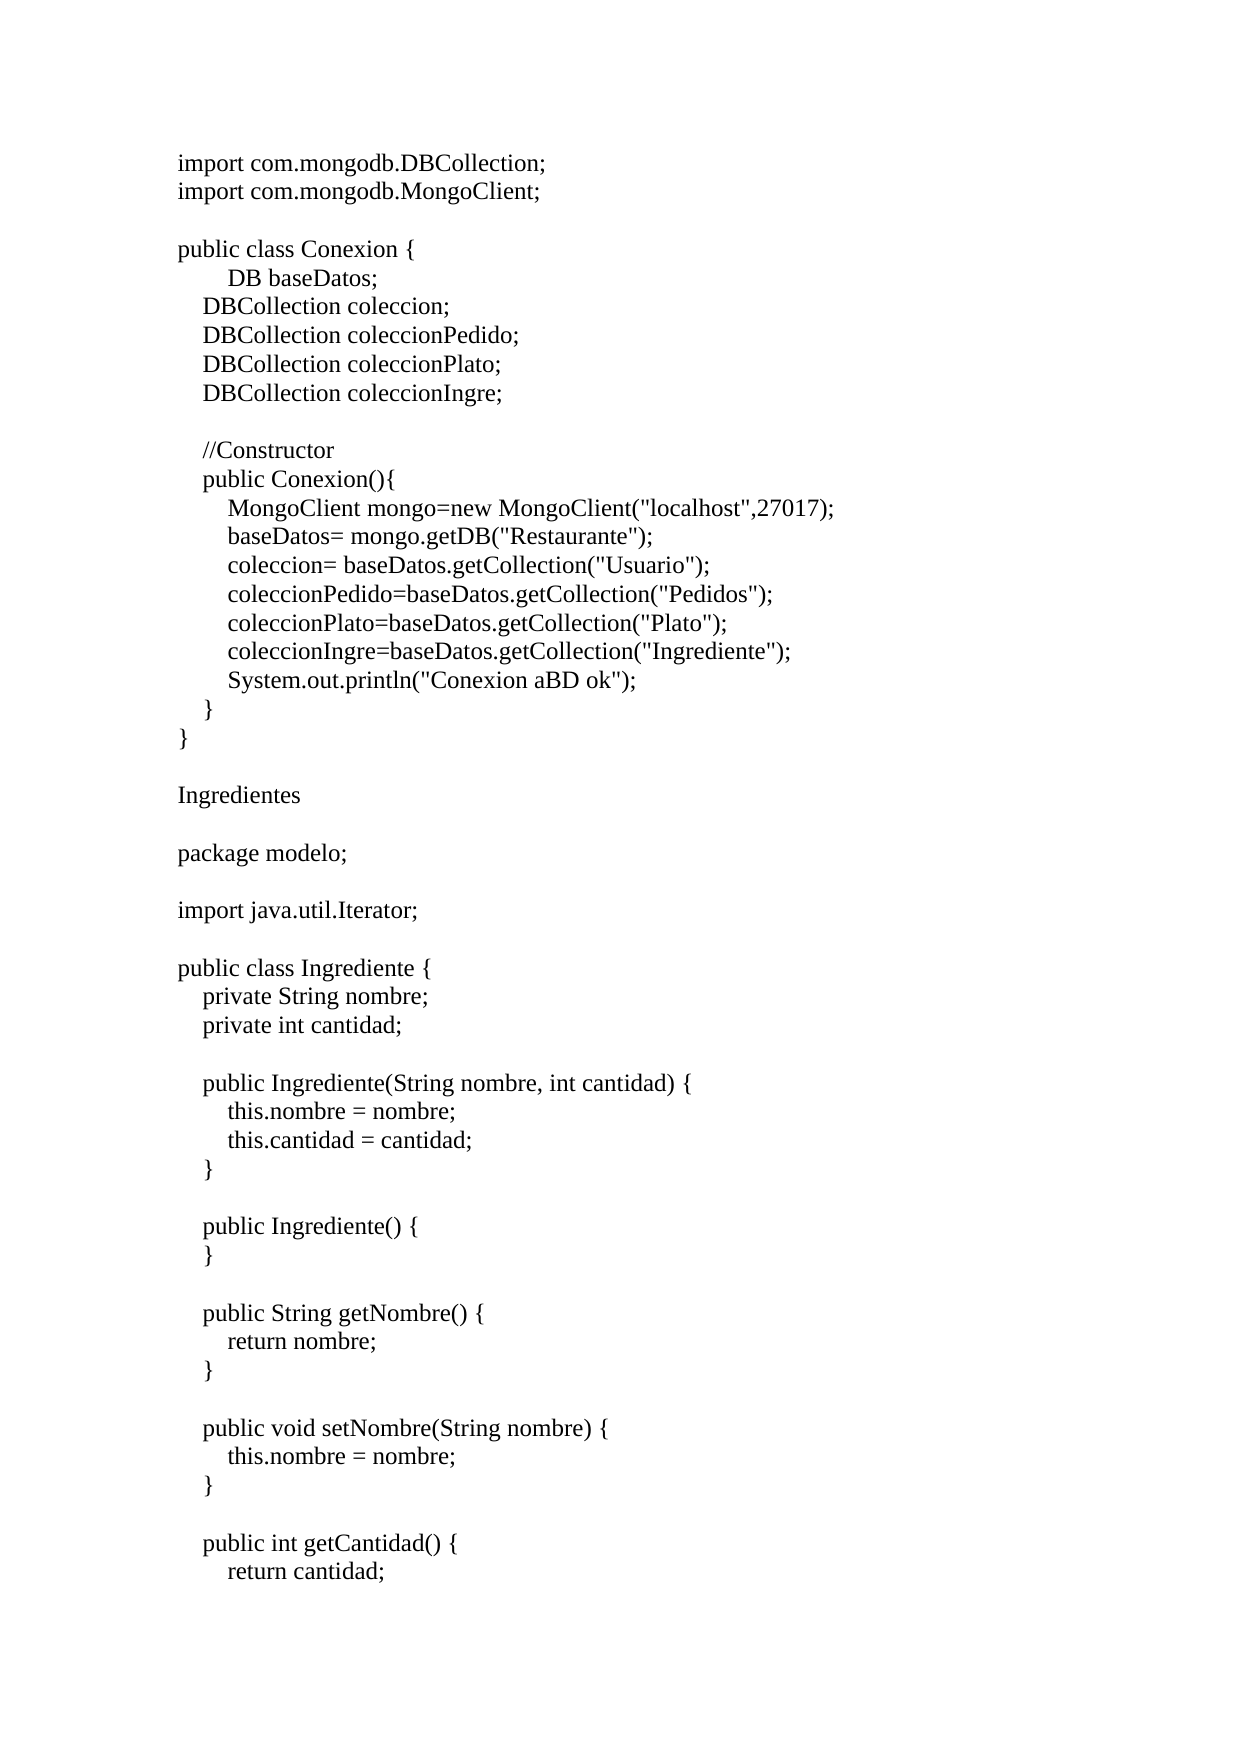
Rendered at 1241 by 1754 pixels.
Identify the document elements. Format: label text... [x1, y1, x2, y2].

text public class Conexion { [177, 234, 1063, 263]
text this.nombre = nombre; [177, 1441, 1063, 1470]
text this.cantidad = cantidad; [177, 1125, 1063, 1154]
text } [177, 694, 1063, 723]
text import java.util.Iterator; [177, 895, 1063, 924]
text DB baseDatos; [177, 263, 1063, 291]
text System.out.println("Conexion aBD ok"); [177, 665, 1063, 694]
text Ingredientes [177, 780, 1063, 809]
text return nombre; [177, 1326, 1063, 1355]
text coleccionIngre=baseDatos.getCollection("Ingrediente"); [177, 636, 1063, 665]
text } [177, 723, 1063, 751]
text DBCollection coleccionIngre; [177, 378, 1063, 406]
text } [177, 1154, 1063, 1183]
text public int getCantidad() { [177, 1528, 1063, 1556]
text public Conexion(){ [177, 464, 1063, 493]
text } [177, 1355, 1063, 1384]
text coleccionPlato=baseDatos.getCollection("Plato"); [177, 608, 1063, 636]
text public void setNombre(String nombre) { [177, 1413, 1063, 1441]
text public Ingrediente(String nombre, int cantidad) { [177, 1068, 1063, 1096]
text this.nombre = nombre; [177, 1096, 1063, 1125]
text return cantidad; [177, 1556, 1063, 1585]
text coleccionPedido=baseDatos.getCollection("Pedidos"); [177, 579, 1063, 608]
text package modelo; [177, 838, 1063, 866]
text DBCollection coleccionPedido; [177, 320, 1063, 349]
text private int cantidad; [177, 1010, 1063, 1039]
text MongoClient mongo=new MongoClient("localhost",27017); [177, 493, 1063, 521]
text baseDatos= mongo.getDB("Restaurante"); [177, 521, 1063, 550]
text } [177, 1240, 1063, 1269]
text import com.mongodb.MongoClient; [177, 176, 1063, 205]
text coleccion= baseDatos.getCollection("Usuario"); [177, 550, 1063, 579]
text //Constructor [177, 435, 1063, 464]
text import com.mongodb.DBCollection; [177, 148, 1063, 176]
text private String nombre; [177, 981, 1063, 1010]
text public Ingrediente() { [177, 1211, 1063, 1240]
text public class Ingrediente { [177, 953, 1063, 981]
text public String getNombre() { [177, 1298, 1063, 1326]
text } [177, 1470, 1063, 1499]
text DBCollection coleccion; [177, 291, 1063, 320]
text DBCollection coleccionPlato; [177, 349, 1063, 378]
